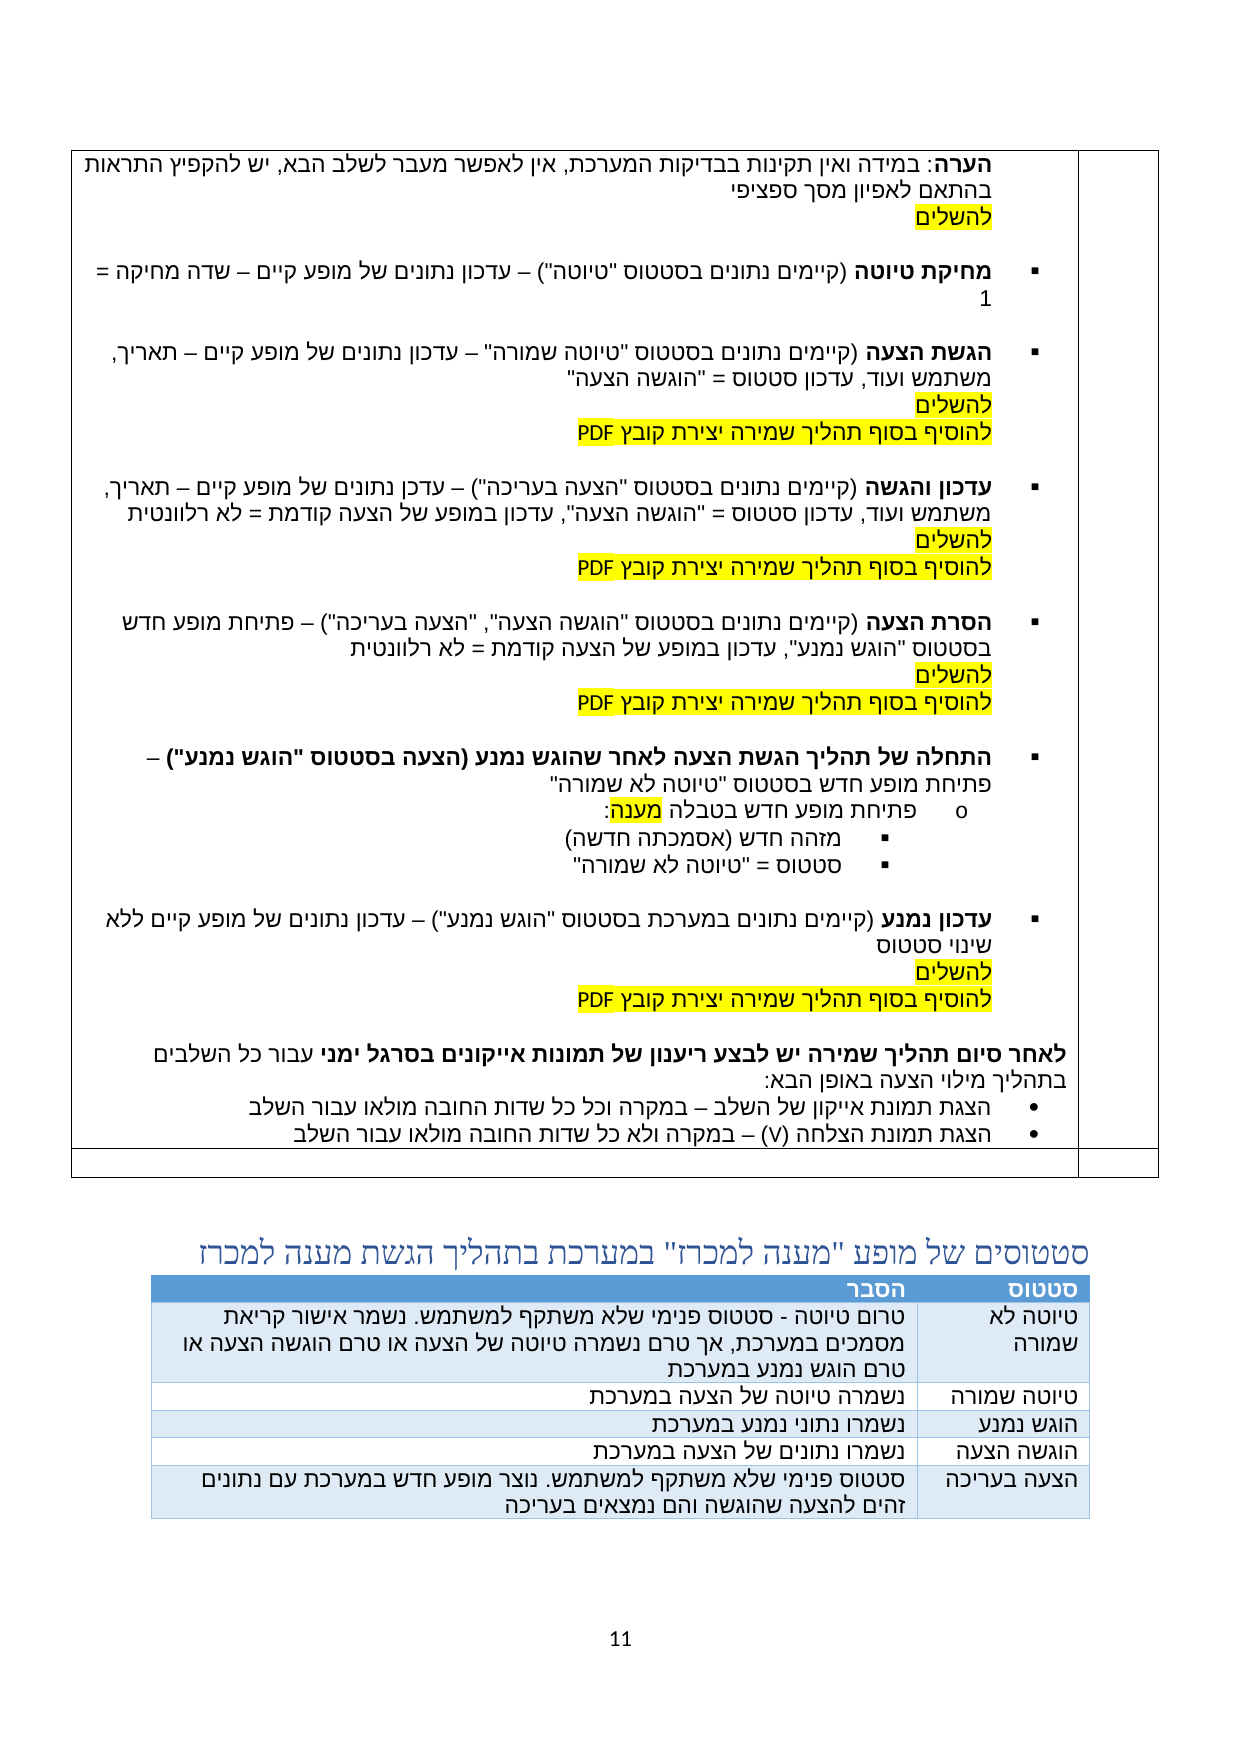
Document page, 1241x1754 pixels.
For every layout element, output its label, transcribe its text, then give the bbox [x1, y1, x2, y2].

table_cell [1079, 1149, 1158, 1177]
table_cell הוגשה הצעה [918, 1438, 1089, 1464]
table_cell נשמרו נתונים של הצעה במערכת [152, 1438, 917, 1464]
table_cell נשמרה טיוטה של הצעה במערכת [152, 1383, 917, 1410]
subtitle סטטוסים של מופע "מענה למכרז" במערכת בתהליך הגשת מענה למכרז [150, 1233, 1090, 1272]
table_cell סטטוס פנימי שלא משתקף למשתמש. נוצר מופע חדש במערכת עם נתונים זהים להצעה שהוגשה והם נמצאים בעריכה [152, 1466, 917, 1518]
table_header הסבר [152, 1276, 917, 1302]
table_cell [72, 1149, 1078, 1177]
table_cell טרום טיוטה - סטטוס פנימי שלא משתקף למשתמש. נשמר אישור קריאת מסמכים במערכת, אך טרם נשמרה טיוטה של הצעה או טרם הוגשה הצעה או טרם הוגש נמנע במערכת [152, 1303, 917, 1382]
table_cell הוגש נמנע [918, 1411, 1089, 1437]
table_cell טיוטה שמורה [918, 1383, 1089, 1410]
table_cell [72, 151, 1078, 1148]
table_cell טיוטה לא שמורה [918, 1303, 1089, 1382]
table_header סטטוס [918, 1276, 1089, 1302]
table_cell 7 [1079, 151, 1158, 1148]
table_cell נשמרו נתוני נמנע במערכת [152, 1411, 917, 1437]
table_cell הצעה בעריכה [918, 1466, 1089, 1518]
